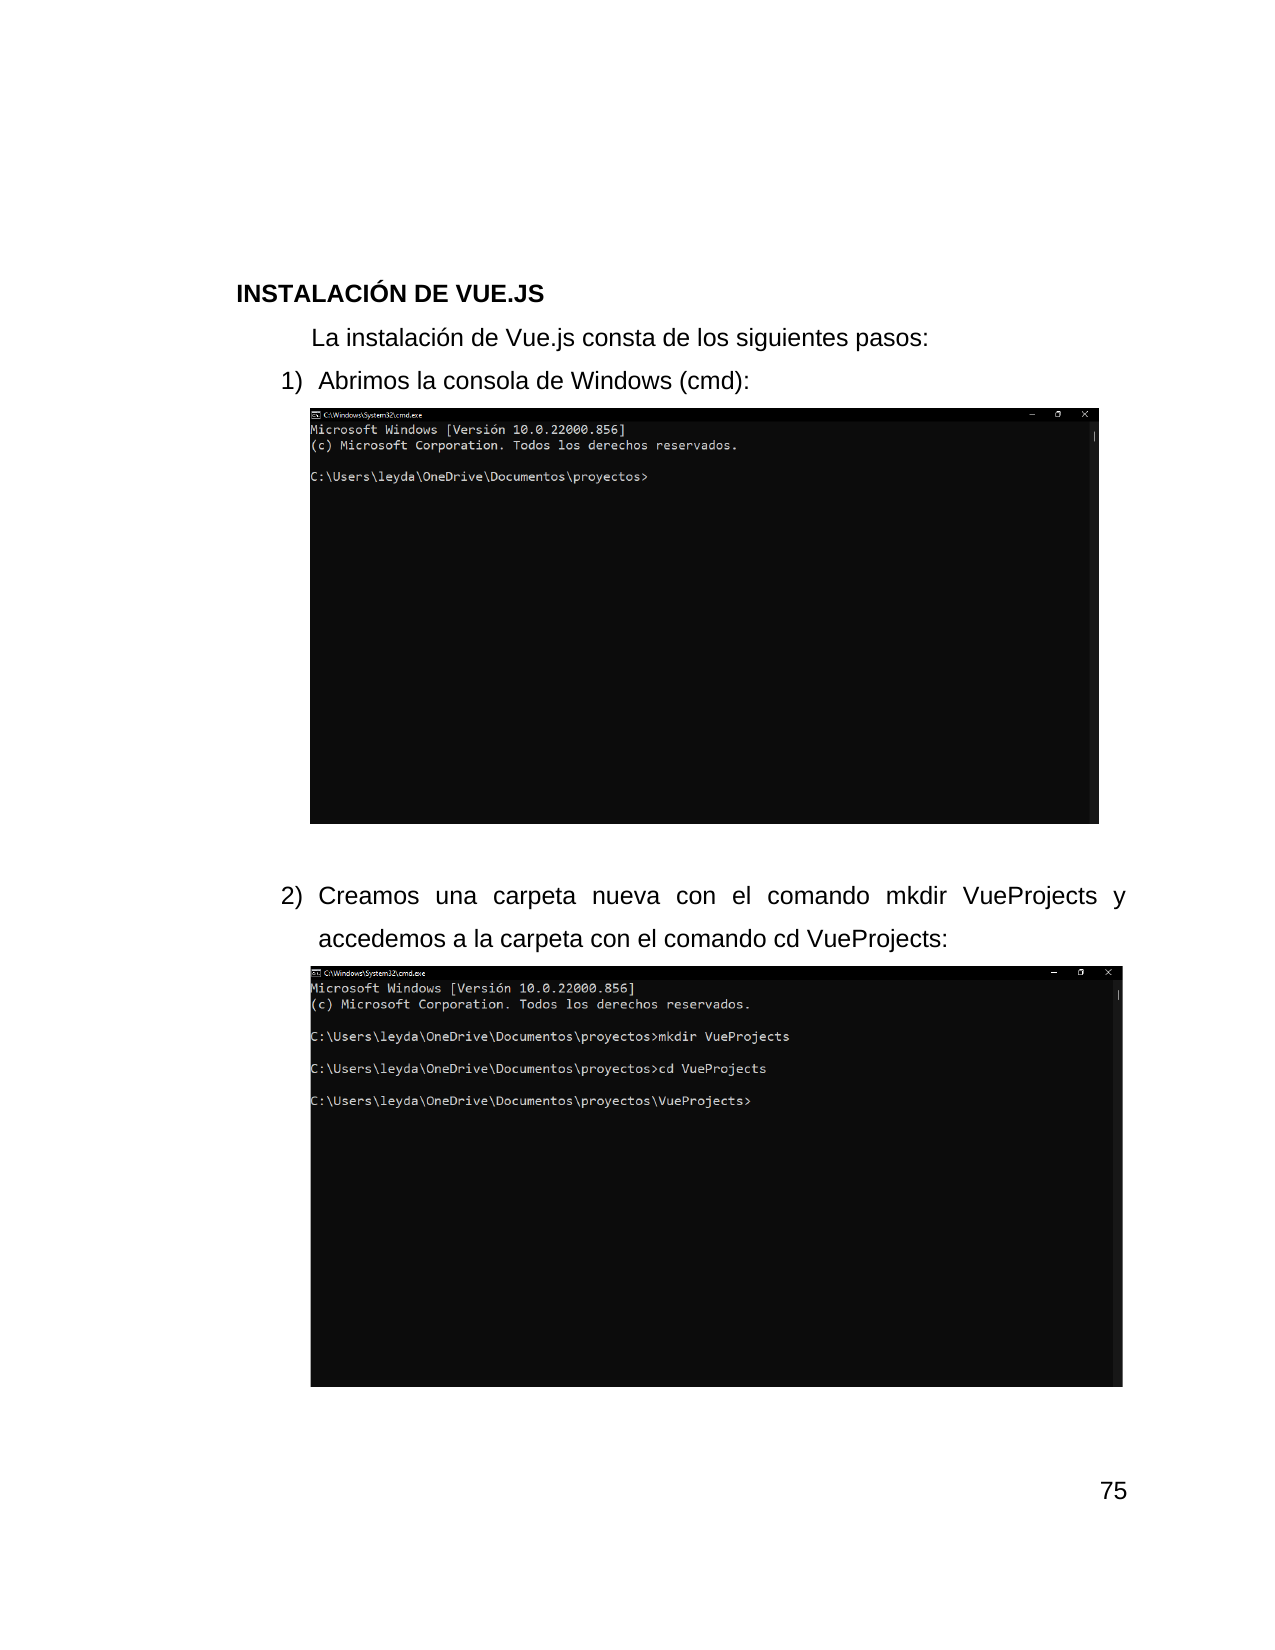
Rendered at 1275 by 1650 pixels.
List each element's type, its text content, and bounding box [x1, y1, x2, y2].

list Abrimos la consola de Windows (cmd): [281, 366, 1127, 394]
picture [310, 966, 1123, 1387]
list Creamos una carpeta nueva con el comando mkdir VueProjects y accedemos a la carpeta con el comando cd VueProjects: [281, 881, 1127, 952]
list Instalación de VUE.JS [236, 279, 1127, 308]
list La instalación de Vue.js consta de los siguientes pasos: [311, 322, 1127, 351]
picture [310, 408, 1099, 824]
